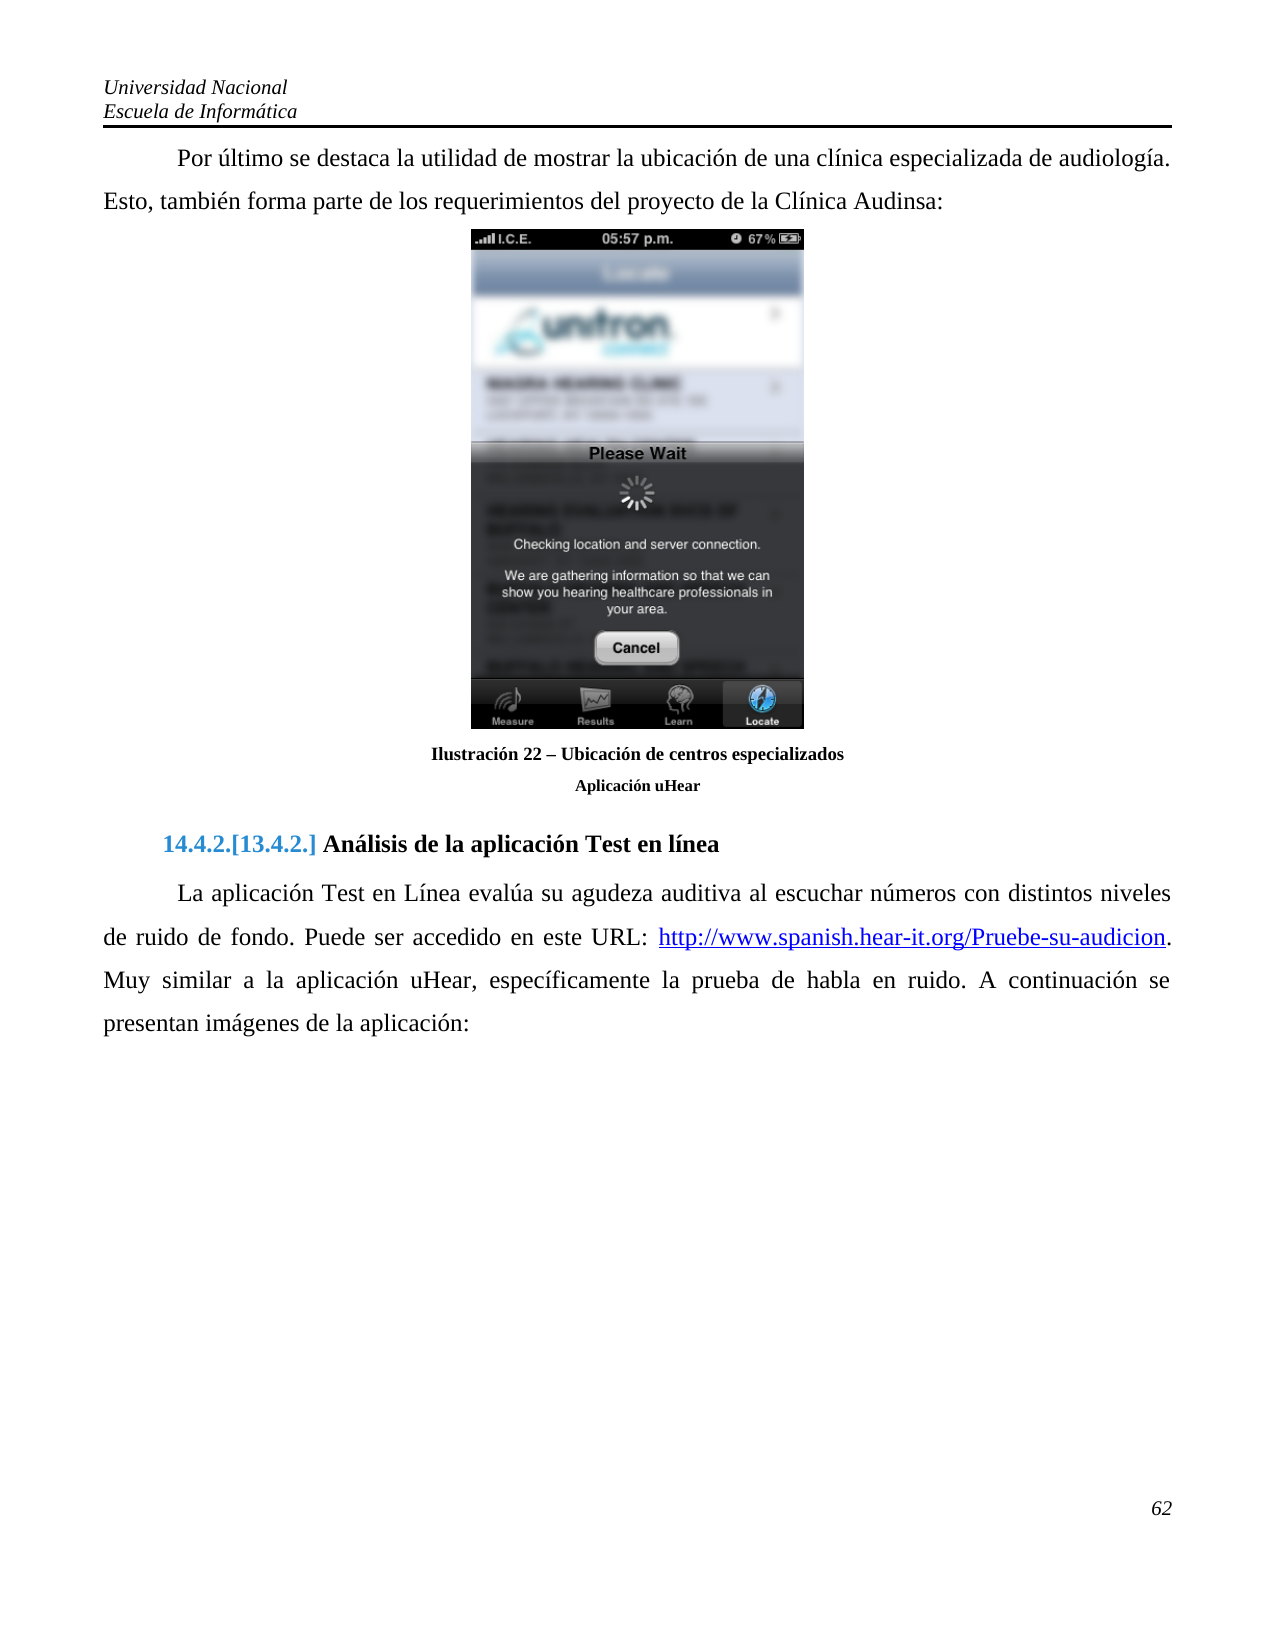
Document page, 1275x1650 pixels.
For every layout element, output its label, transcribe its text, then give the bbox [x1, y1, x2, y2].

picture [471, 229, 804, 729]
text Por último se destaca la utilidad de mostrar la ubicación de una clínica especializada de audiología. Esto, también forma parte de los requerimientos del proyecto de la Clínica Audinsa: [103, 143, 1172, 215]
text La aplicación Test en Línea evalúa su agudeza auditiva al escuchar números con distintos niveles de ruido de fondo. Puede ser accedido en este URL: http://www.spanish.hear-it.org/Pruebe-su-audicion. Muy similar a la aplicación uHear, específicamente la prueba de habla en ruido. A continuación se presentan imágenes de la aplicación: [103, 878, 1172, 1037]
text Análisis de la aplicación Test en línea [162, 829, 1172, 858]
text Aplicación uHear [103, 775, 1172, 794]
